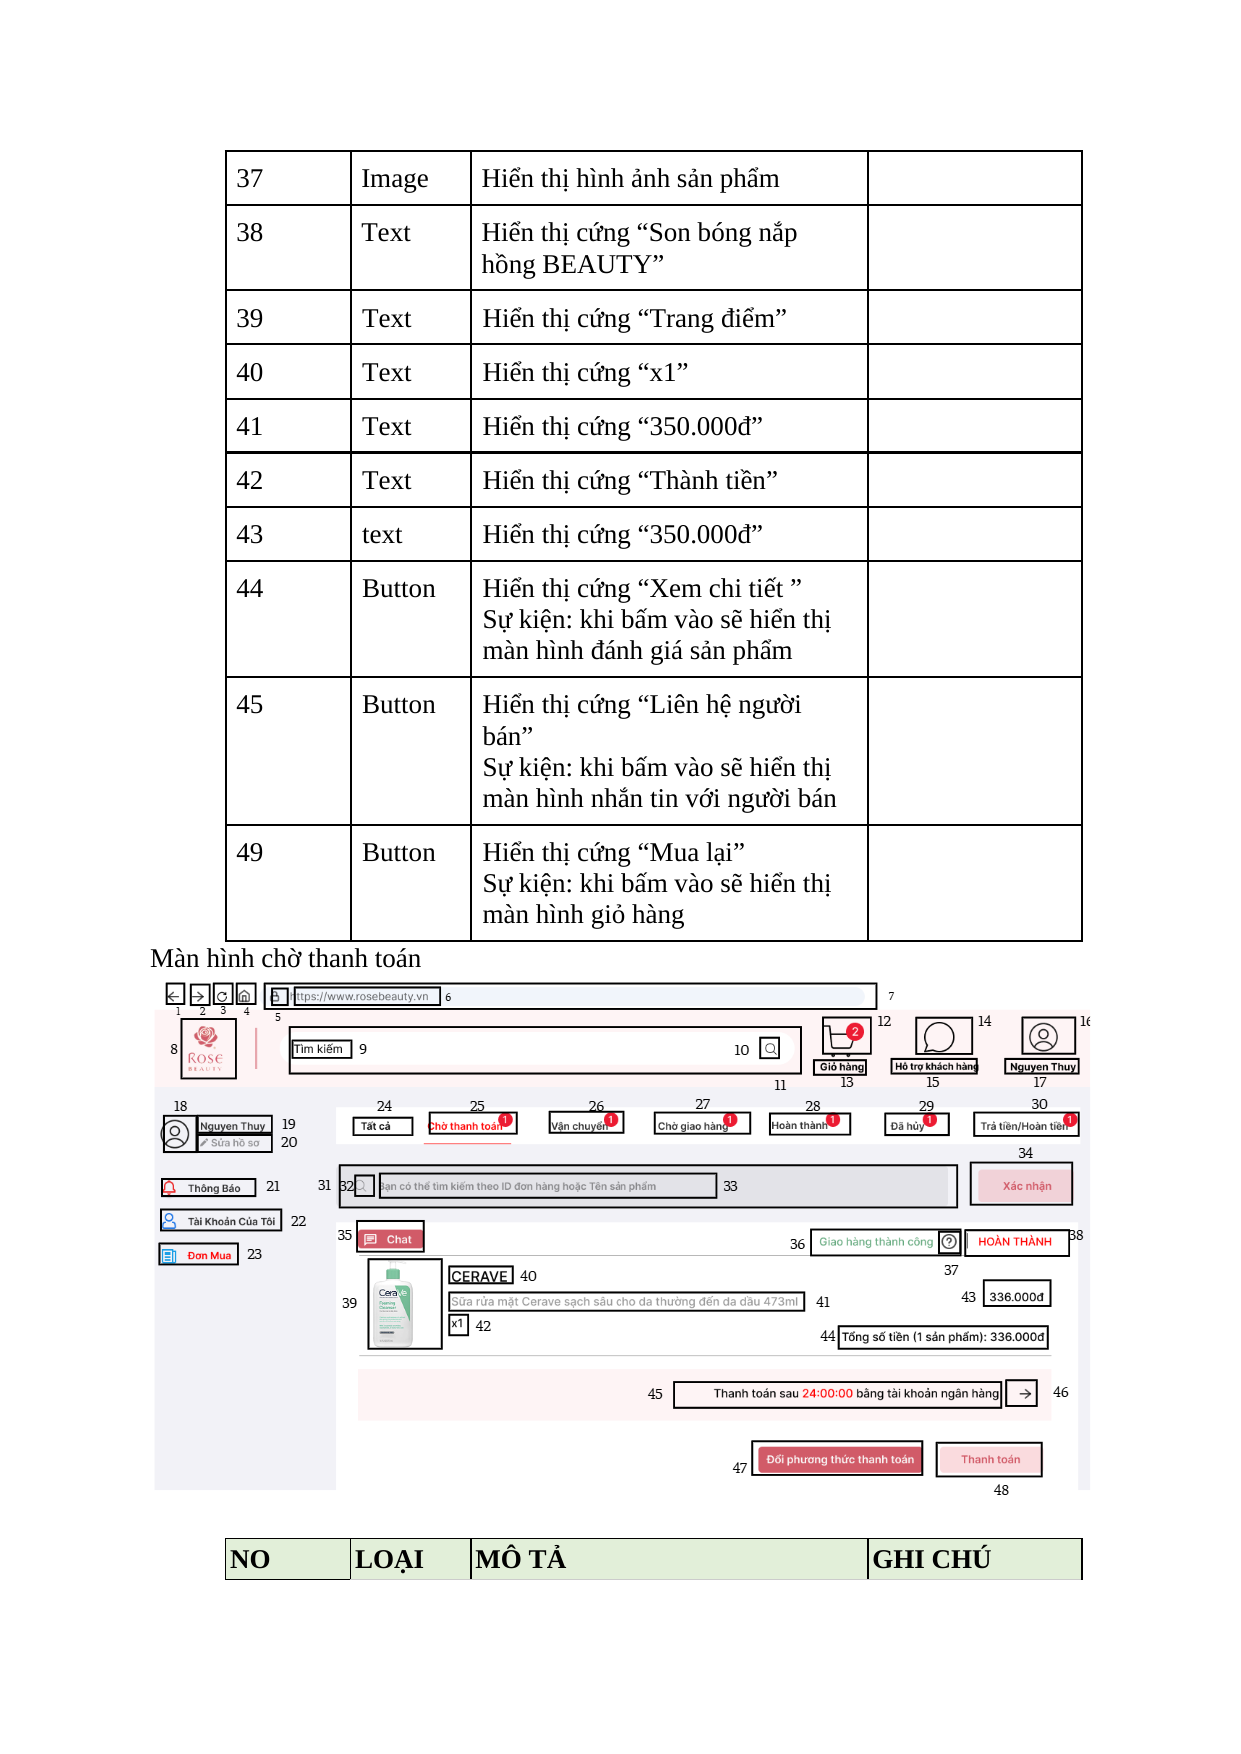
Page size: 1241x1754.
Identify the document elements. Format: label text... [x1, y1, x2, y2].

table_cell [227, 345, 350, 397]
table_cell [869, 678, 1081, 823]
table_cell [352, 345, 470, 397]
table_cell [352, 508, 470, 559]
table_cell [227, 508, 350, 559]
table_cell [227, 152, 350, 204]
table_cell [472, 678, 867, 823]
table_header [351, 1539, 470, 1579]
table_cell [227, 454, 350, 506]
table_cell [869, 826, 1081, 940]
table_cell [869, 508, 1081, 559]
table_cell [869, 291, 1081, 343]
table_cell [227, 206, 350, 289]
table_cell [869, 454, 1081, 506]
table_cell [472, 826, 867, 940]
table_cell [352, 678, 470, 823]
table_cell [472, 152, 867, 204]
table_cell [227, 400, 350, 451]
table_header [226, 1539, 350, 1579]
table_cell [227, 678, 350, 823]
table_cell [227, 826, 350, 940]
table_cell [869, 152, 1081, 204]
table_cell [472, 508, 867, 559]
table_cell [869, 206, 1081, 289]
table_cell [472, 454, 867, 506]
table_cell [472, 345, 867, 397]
text Màn hình chờ thanh toán [150, 942, 1090, 973]
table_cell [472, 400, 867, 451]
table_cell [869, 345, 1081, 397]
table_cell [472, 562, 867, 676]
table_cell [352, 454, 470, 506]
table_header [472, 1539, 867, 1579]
picture [150, 977, 1091, 1499]
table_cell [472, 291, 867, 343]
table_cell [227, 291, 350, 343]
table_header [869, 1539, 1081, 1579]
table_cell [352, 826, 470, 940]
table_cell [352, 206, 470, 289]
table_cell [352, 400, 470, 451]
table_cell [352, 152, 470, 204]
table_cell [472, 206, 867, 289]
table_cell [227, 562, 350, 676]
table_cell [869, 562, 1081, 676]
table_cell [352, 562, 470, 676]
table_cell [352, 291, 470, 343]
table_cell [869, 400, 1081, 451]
